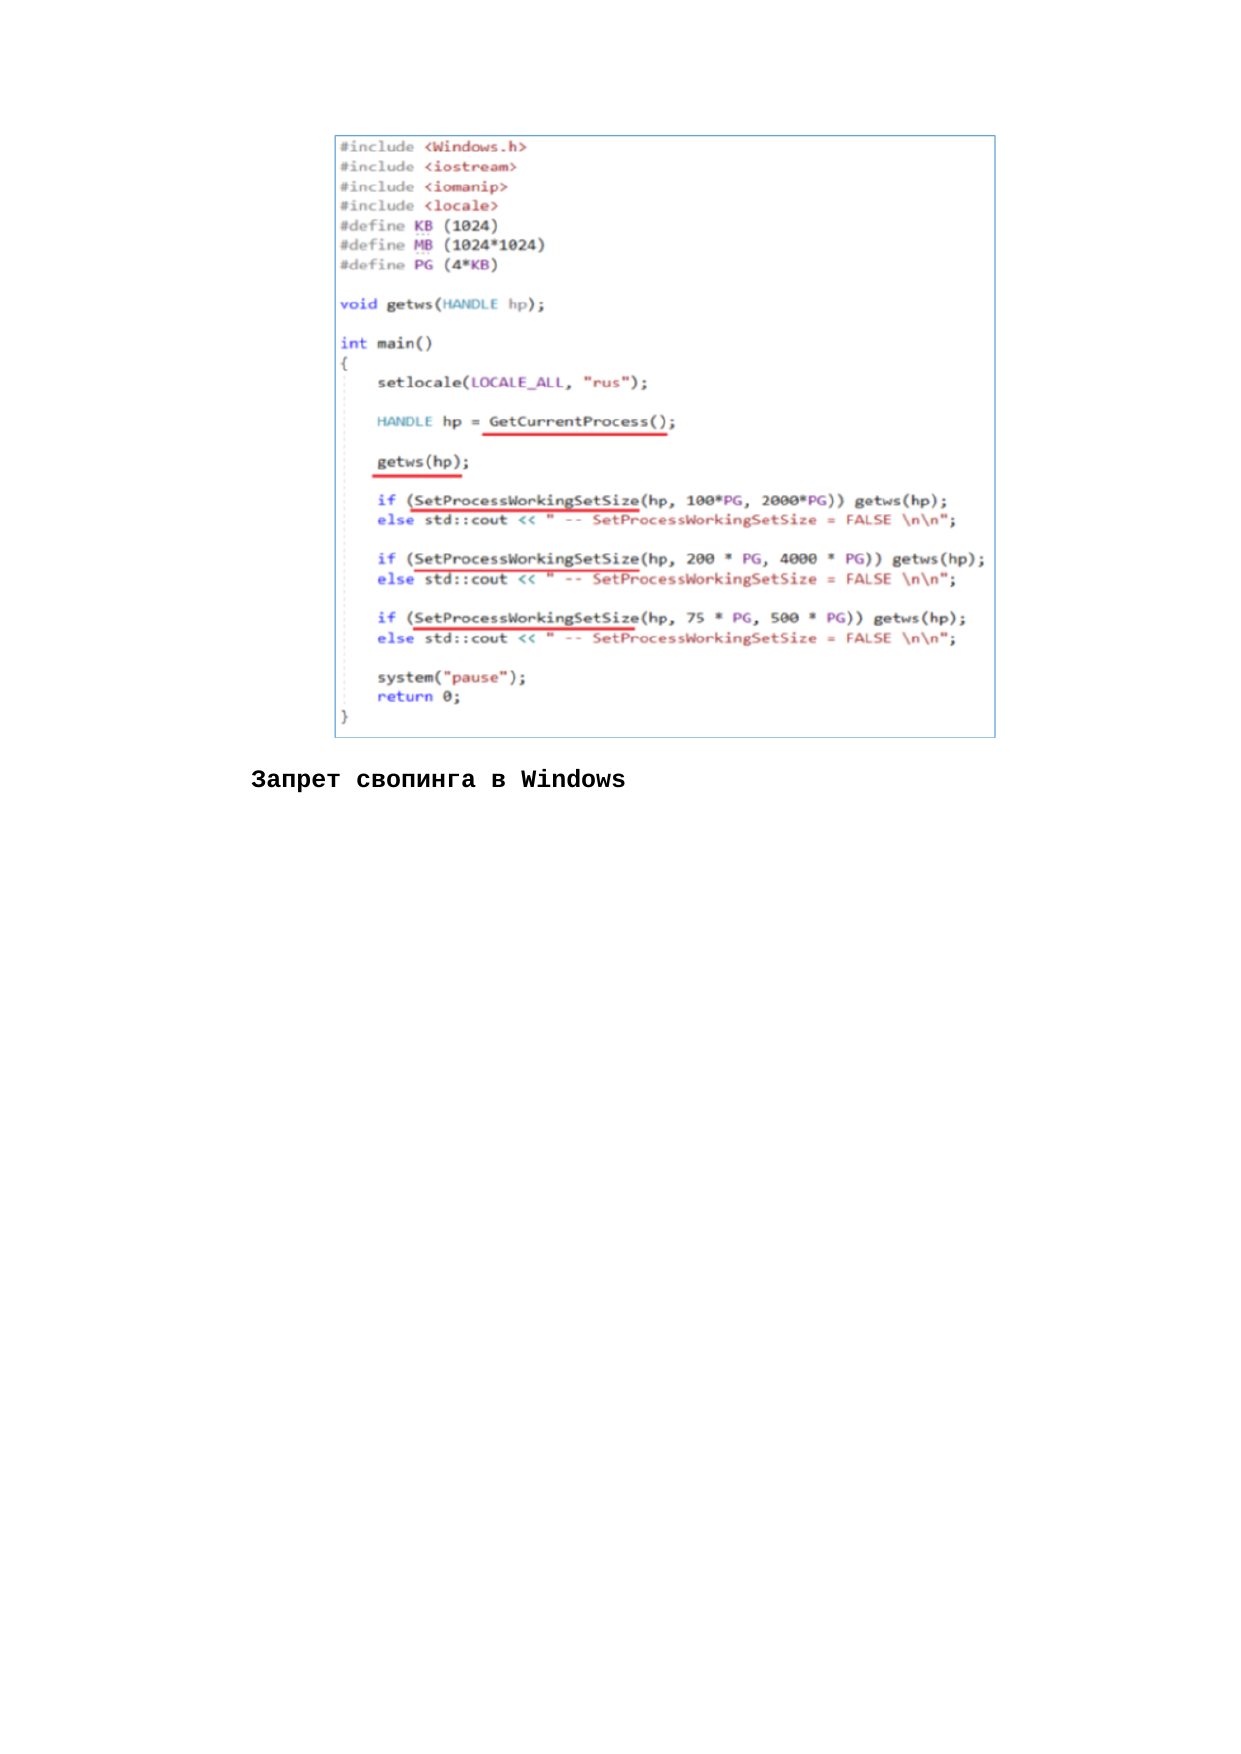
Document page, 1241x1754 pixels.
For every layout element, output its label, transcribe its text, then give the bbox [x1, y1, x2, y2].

picture [328, 118, 1001, 738]
text Запрет свопинга в Windows [177, 766, 1152, 794]
